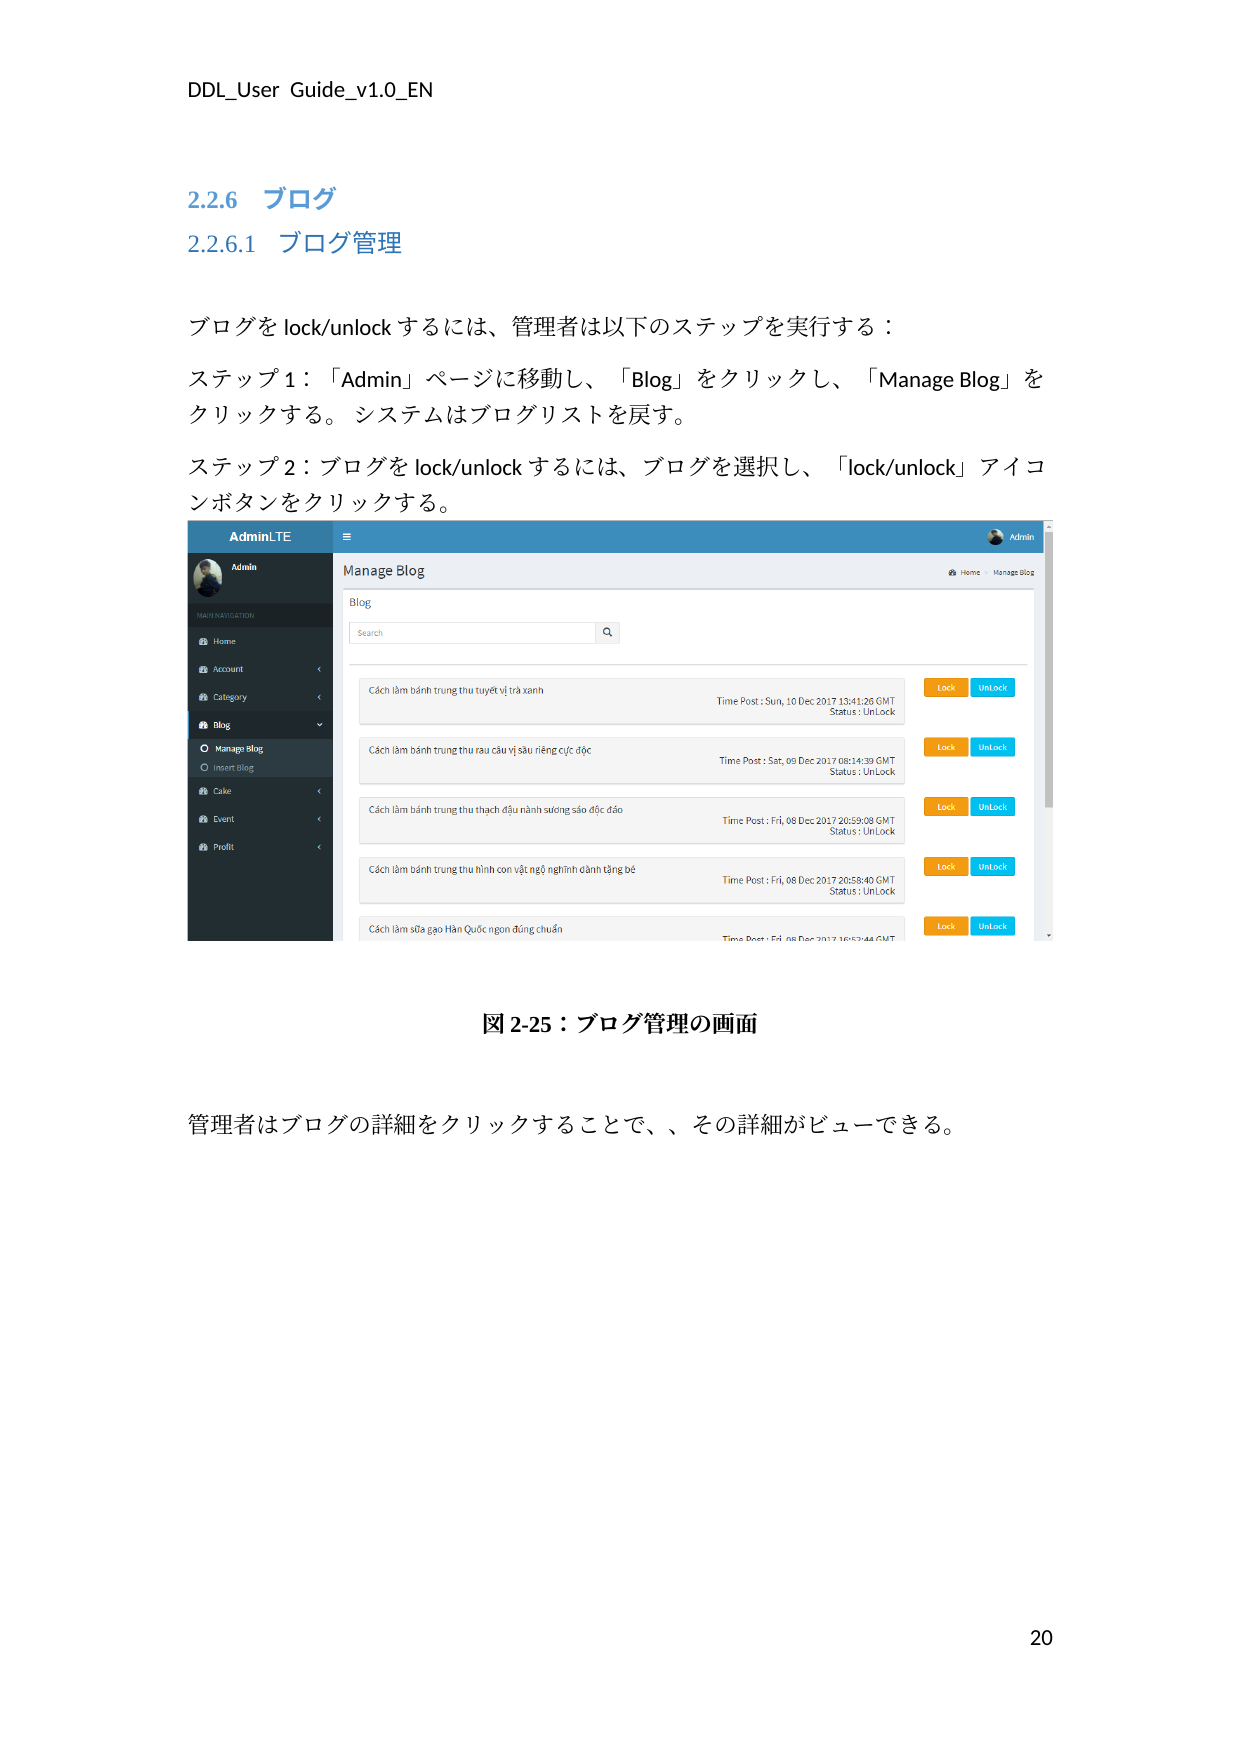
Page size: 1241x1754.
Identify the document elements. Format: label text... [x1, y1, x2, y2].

text 管理者はブログの詳細をクリックすることで、、その詳細がビューできる。 [187, 1107, 1053, 1140]
text ブログをlock/unlockするには、管理者は以下のステップを実行する： [187, 309, 1053, 342]
text ステップ1：「Admin」ページに移動し、「Blog」をクリックし、「Manage Blog」をクリックする。 システムはブログリストを戻す。 [187, 361, 1053, 430]
text ステップ2：ブログをlock/unlockするには、ブログを選択し、「lock/unlock」アイコンボタンをクリックする。 [187, 449, 1053, 520]
text 図2-25：ブログ管理の画面 [187, 1006, 1053, 1039]
subtitle ブログ [187, 180, 1053, 216]
subtitle ブログ管理 [187, 223, 1053, 259]
picture [187, 520, 1053, 941]
